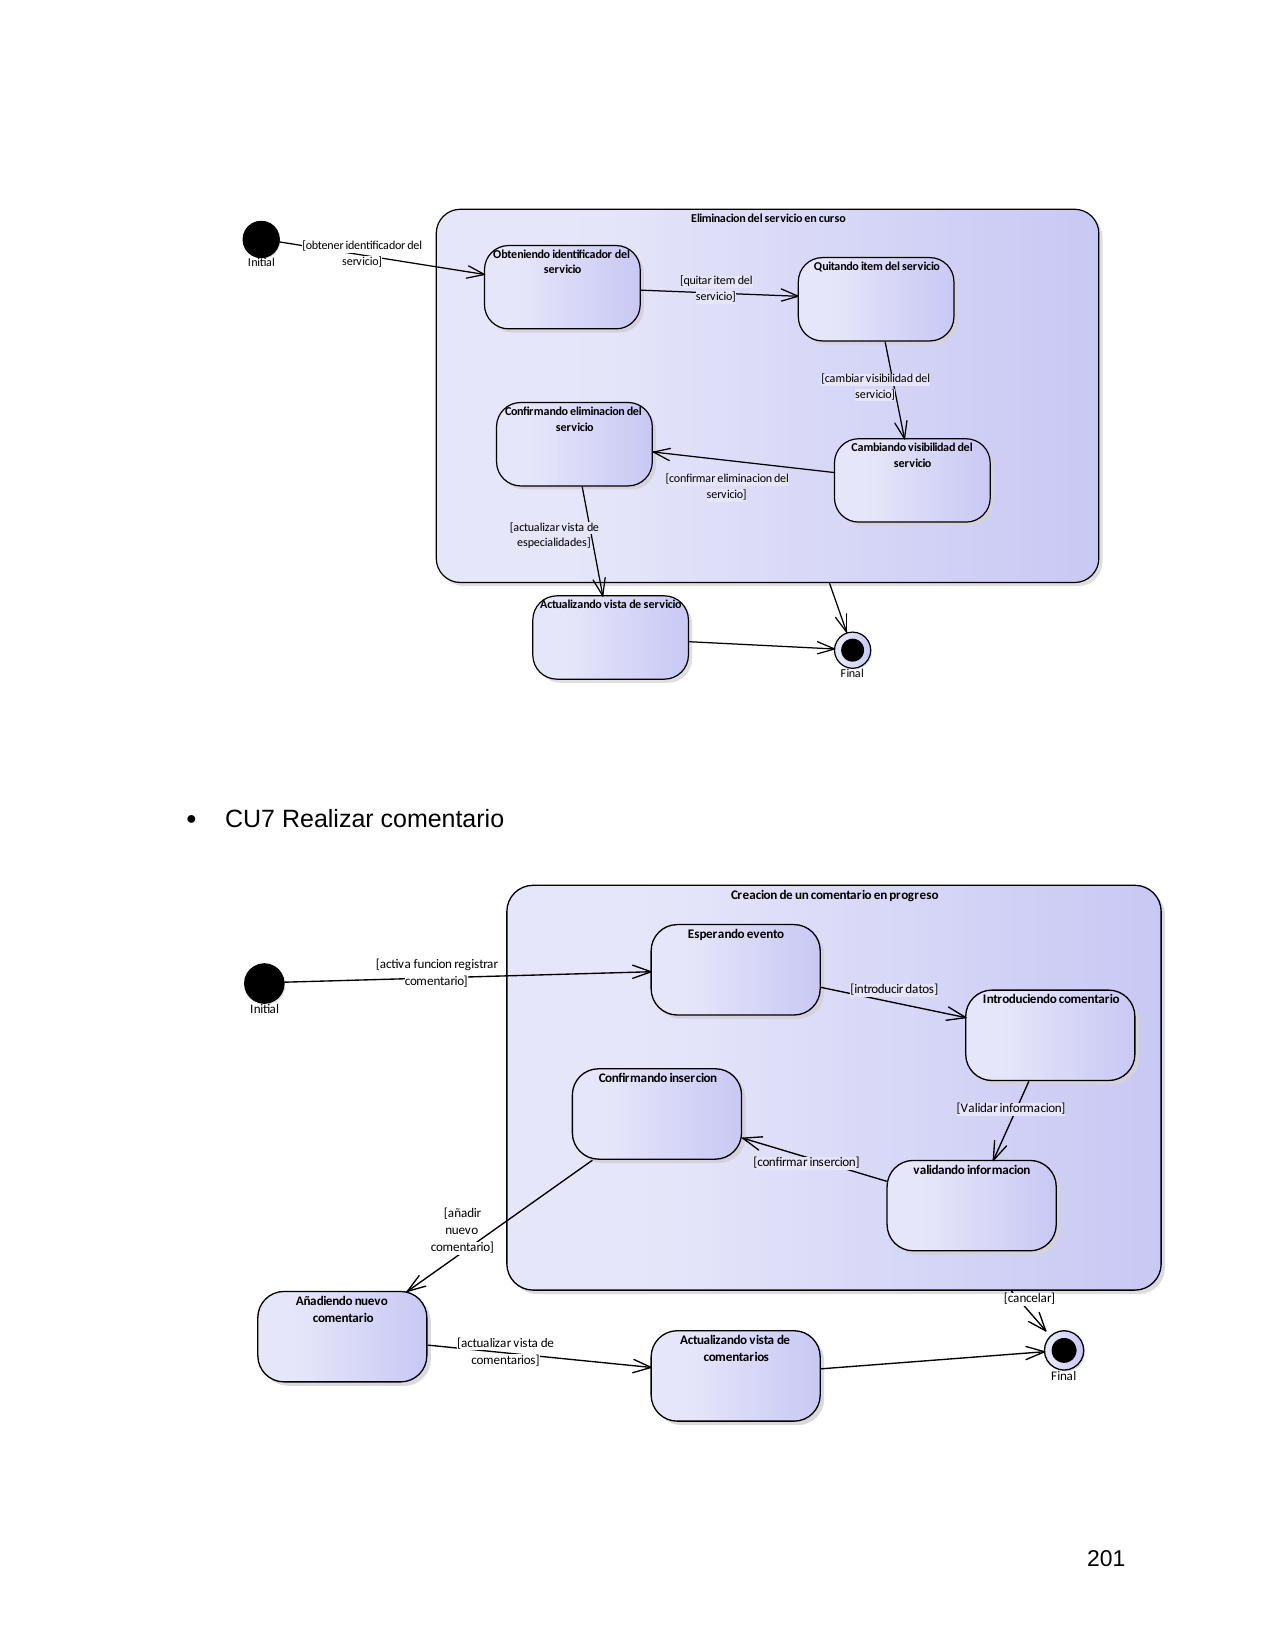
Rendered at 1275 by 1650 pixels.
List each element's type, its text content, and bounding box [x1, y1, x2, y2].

list CU7 Realizar comentario [187, 803, 1125, 832]
